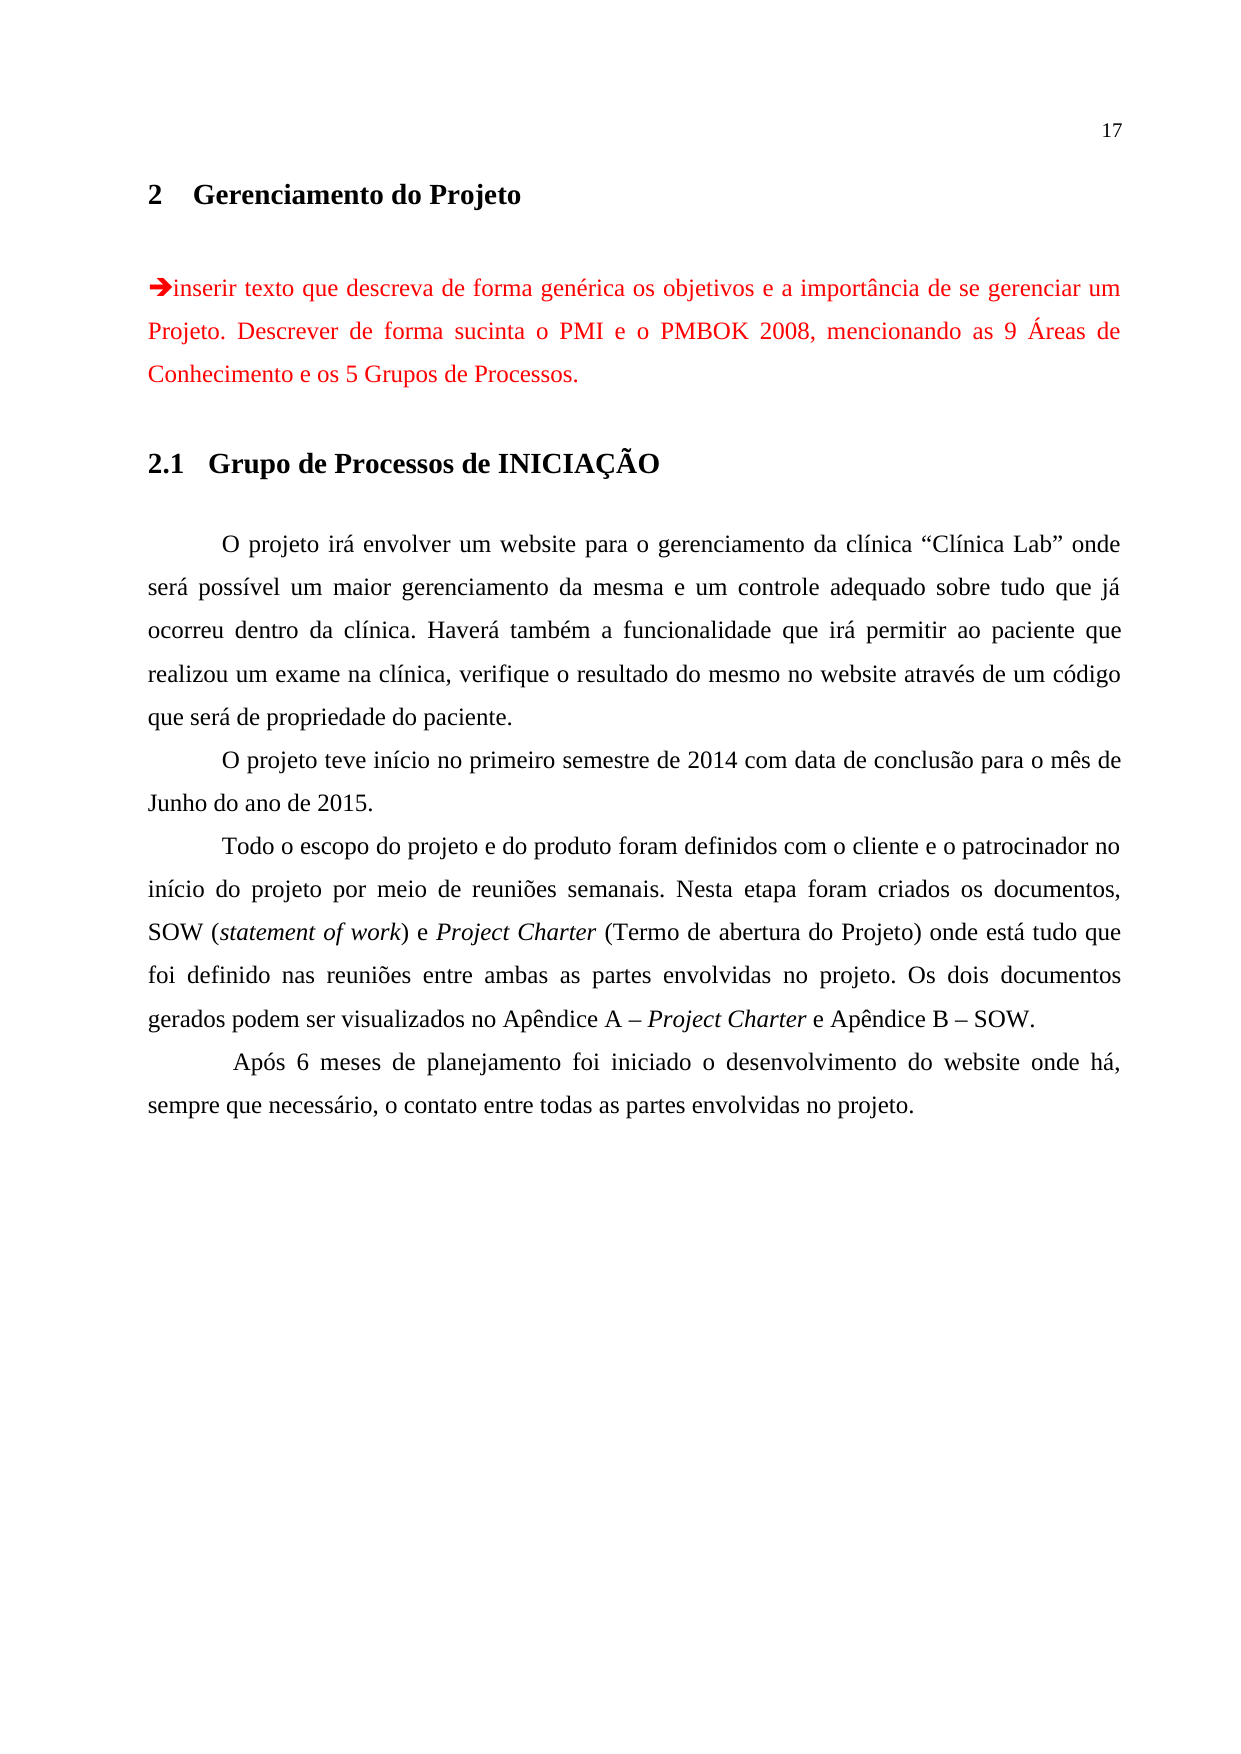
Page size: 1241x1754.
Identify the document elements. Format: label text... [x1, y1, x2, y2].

text Após 6 meses de planejamento foi iniciado o desenvolvimento do website onde há, sempre que necessário, o contato entre todas as partes envolvidas no projeto. [148, 1047, 1122, 1119]
text O projeto irá envolver um website para o gerenciamento da clínica “Clínica Lab” onde será possível um maior gerenciamento da mesma e um controle adequado sobre tudo que já ocorreu dentro da clínica. Haverá também a funcionalidade que irá permitir ao paciente que realizou um exame na clínica, verifique o resultado do mesmo no website através de um código que será de propriedade do paciente. [148, 529, 1122, 731]
text O projeto teve início no primeiro semestre de 2014 com data de conclusão para o mês de Junho do ano de 2015. [148, 745, 1122, 817]
subtitle Grupo de Processos de INICIAÇÃO [148, 446, 1122, 479]
subtitle Gerenciamento do Projeto [148, 177, 1122, 211]
text inserir texto que descreva de forma genérica os objetivos e a importância de se gerenciar um Projeto. Descrever de forma sucinta o PMI e o PMBOK 2008, mencionando as 9 Áreas de Conhecimento e os 5 Grupos de Processos. [148, 273, 1122, 388]
text Todo o escopo do projeto e do produto foram definidos com o cliente e o patrocinador no início do projeto por meio de reuniões semanais. Nesta etapa foram criados os documentos, SOW (statement of work) e Project Charter (Termo de abertura do Projeto) onde está tudo que foi definido nas reuniões entre ambas as partes envolvidas no projeto. Os dois documentos gerados podem ser visualizados no Apêndice A – Project Charter e Apêndice B – SOW. [148, 831, 1122, 1032]
